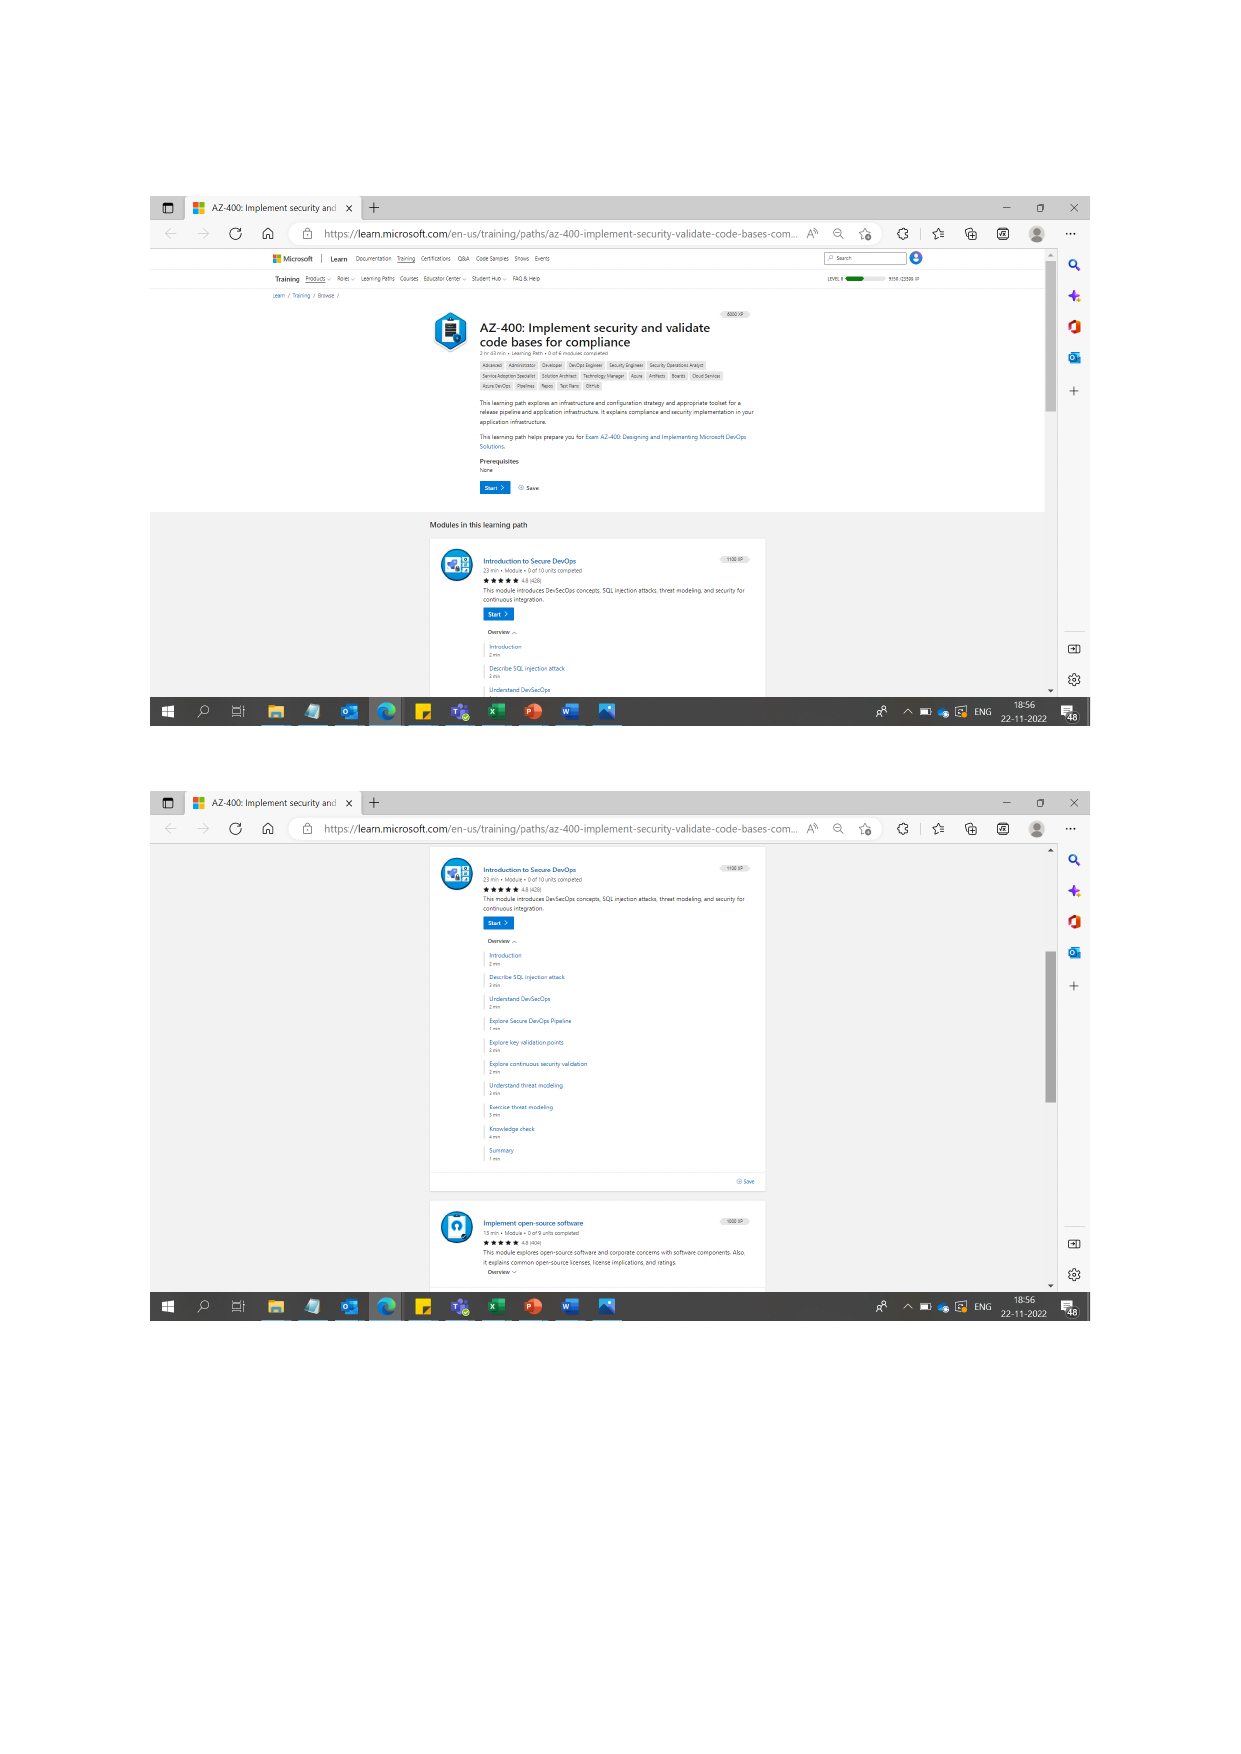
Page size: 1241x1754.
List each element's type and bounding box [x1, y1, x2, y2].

picture [150, 196, 1091, 726]
picture [150, 791, 1091, 1321]
